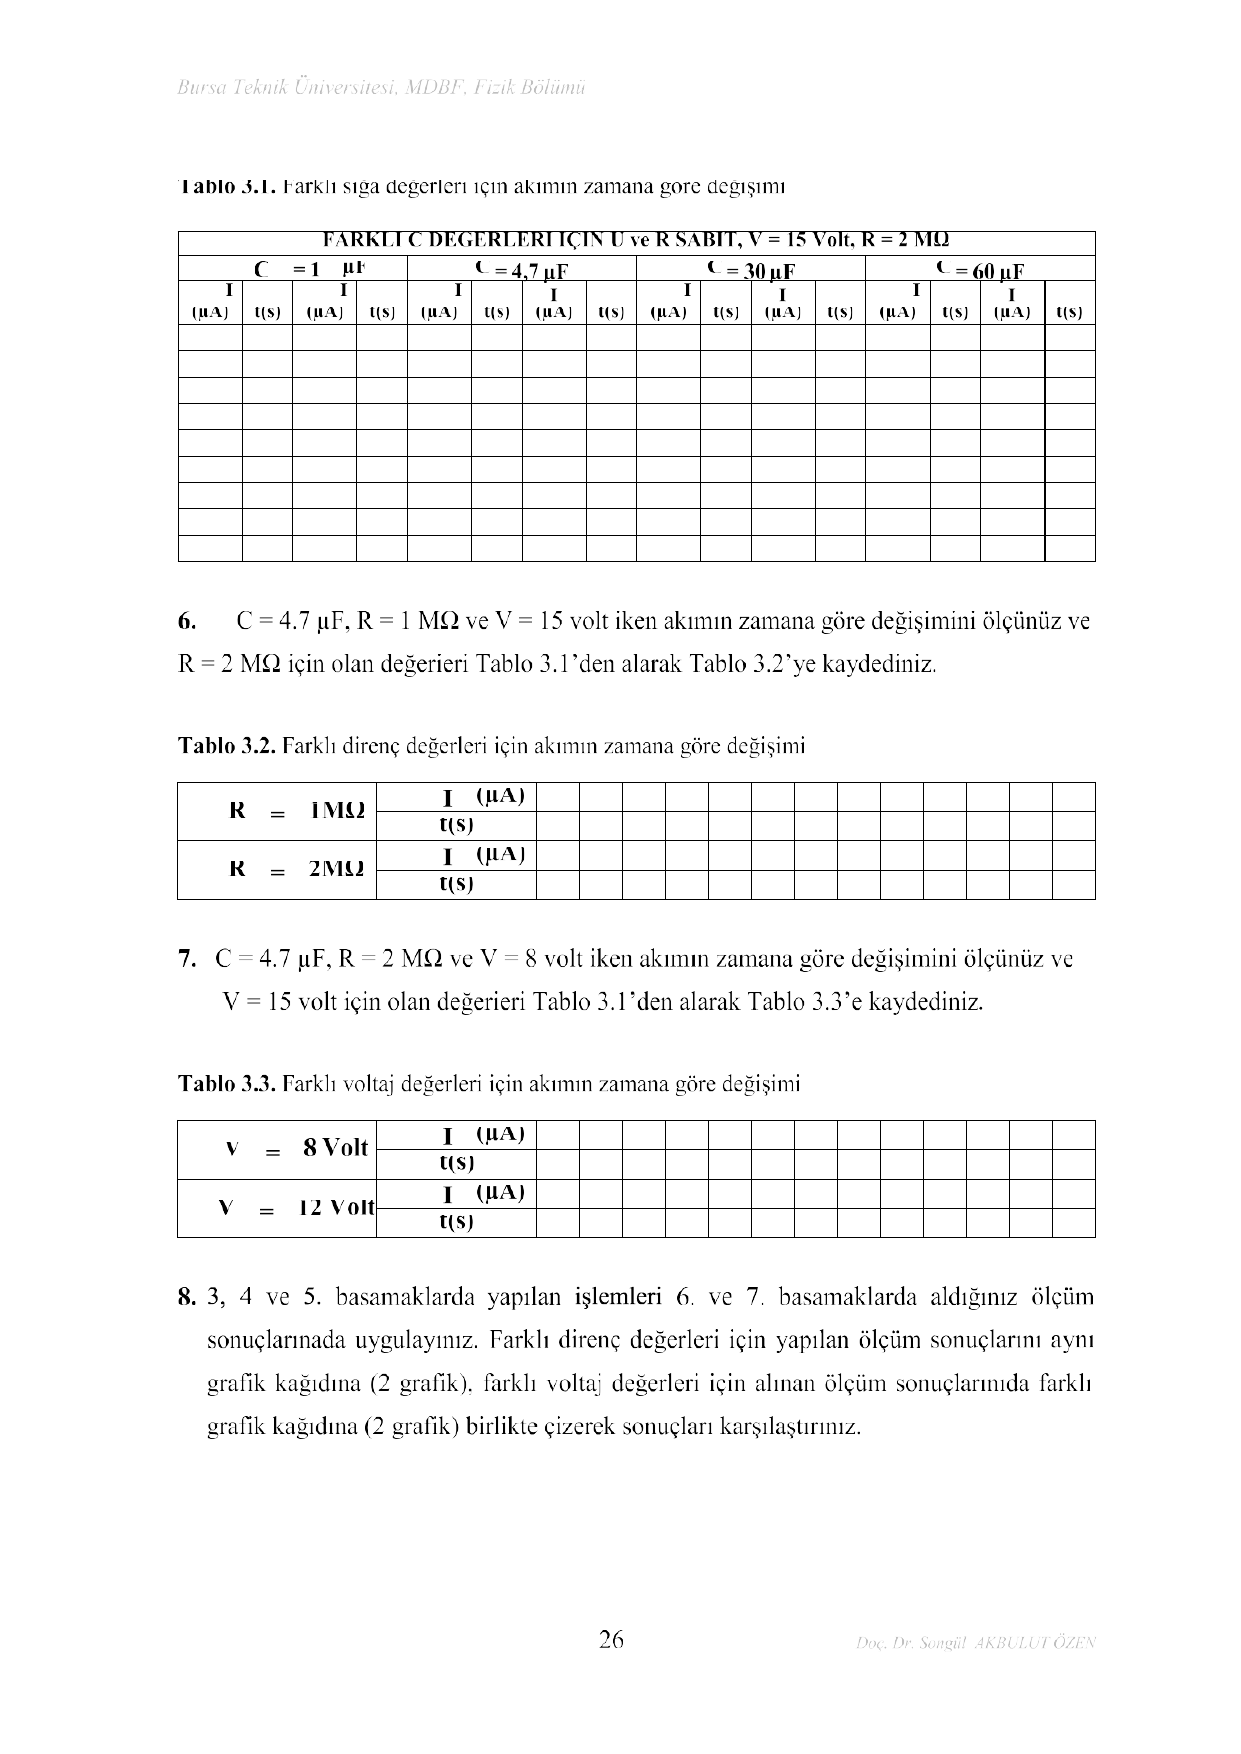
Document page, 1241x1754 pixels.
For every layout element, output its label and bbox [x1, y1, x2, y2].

table_cell [752, 404, 815, 429]
table_cell [408, 430, 471, 456]
table_cell [580, 1209, 622, 1237]
table_header [795, 1121, 837, 1149]
table_cell [523, 404, 586, 429]
table_header [924, 1121, 966, 1149]
table_cell [408, 281, 471, 324]
table_cell [924, 1150, 966, 1178]
table_cell [967, 841, 1009, 870]
table_cell [293, 483, 356, 508]
table_cell [981, 430, 1044, 456]
table_header [537, 783, 579, 811]
table_cell [881, 1209, 923, 1237]
table_cell [293, 404, 356, 429]
picture [223, 1142, 241, 1156]
table_cell [179, 536, 242, 561]
picture [178, 949, 196, 967]
table_cell [931, 281, 980, 324]
picture [484, 307, 509, 321]
table_cell [838, 1180, 880, 1208]
table_cell [623, 812, 665, 840]
table_cell [701, 509, 751, 535]
table_cell [408, 351, 471, 377]
picture [228, 802, 246, 818]
table_cell [179, 351, 242, 377]
picture [207, 1373, 472, 1396]
table_cell [866, 404, 930, 429]
table_cell [377, 812, 536, 840]
table_cell [816, 351, 865, 377]
picture [178, 1287, 196, 1305]
picture [1056, 307, 1082, 321]
table_header [666, 1121, 708, 1149]
table_cell [981, 536, 1044, 561]
table_cell [377, 1209, 536, 1237]
table_cell [1053, 841, 1095, 870]
table_cell [816, 325, 865, 350]
table_cell [408, 536, 471, 561]
table_cell [752, 281, 815, 324]
table_header [881, 1121, 923, 1149]
table_cell [752, 378, 815, 403]
picture [476, 261, 490, 273]
picture [880, 307, 915, 321]
table_cell [523, 378, 586, 403]
table_cell [243, 404, 292, 429]
picture [708, 261, 722, 273]
table_cell [866, 281, 930, 324]
table_cell [623, 1209, 665, 1237]
table_cell [243, 351, 292, 377]
picture [536, 307, 572, 321]
picture [266, 1292, 289, 1305]
table_cell [179, 256, 407, 280]
table_cell [1053, 1180, 1095, 1208]
table_cell [967, 1180, 1009, 1208]
table_cell [666, 841, 708, 870]
table_header [178, 1121, 376, 1178]
table_cell [243, 430, 292, 456]
table_cell [243, 378, 292, 403]
table_cell [537, 812, 579, 840]
table_cell [1010, 1180, 1052, 1208]
picture [439, 1215, 473, 1233]
table_cell [931, 430, 980, 456]
picture [483, 1373, 600, 1396]
table_cell [580, 1150, 622, 1178]
table_cell [472, 404, 522, 429]
table_cell [931, 536, 980, 561]
table_cell [637, 430, 700, 456]
table_cell [587, 430, 636, 456]
table_cell [472, 483, 522, 508]
table_cell [243, 457, 292, 482]
table_cell [1053, 871, 1095, 899]
table_cell [924, 812, 966, 840]
picture [477, 1185, 524, 1204]
table_header [377, 783, 536, 811]
table_cell [357, 351, 407, 377]
picture [298, 1200, 321, 1215]
table_cell [666, 1150, 708, 1178]
table_cell [967, 812, 1009, 840]
table_cell [357, 536, 407, 561]
table_cell [816, 509, 865, 535]
table_cell [816, 404, 865, 429]
table_cell [752, 1180, 794, 1208]
table_cell [967, 1150, 1009, 1178]
table_cell [1053, 812, 1095, 840]
table_cell [931, 457, 980, 482]
table_cell [816, 281, 865, 324]
table_cell [357, 430, 407, 456]
table_cell [795, 1209, 837, 1237]
table_header [179, 232, 1095, 255]
table_cell [795, 841, 837, 870]
picture [216, 1200, 235, 1215]
table_cell [472, 509, 522, 535]
table_cell [752, 483, 815, 508]
table_cell [1046, 281, 1095, 324]
table_cell [838, 841, 880, 870]
table_cell [981, 281, 1044, 324]
picture [713, 307, 738, 321]
table_cell [1046, 430, 1095, 456]
table_cell [623, 871, 665, 899]
table_cell [293, 378, 356, 403]
picture [994, 307, 1030, 321]
table_cell [537, 1209, 579, 1237]
picture [237, 611, 1090, 634]
table_cell [924, 841, 966, 870]
table_cell [637, 256, 865, 280]
table_cell [752, 841, 794, 870]
table_cell [637, 325, 700, 350]
table_header [752, 1121, 794, 1149]
table_cell [866, 378, 930, 403]
picture [931, 1329, 1041, 1352]
picture [765, 307, 801, 321]
picture [651, 307, 686, 321]
table_cell [243, 536, 292, 561]
table_cell [637, 457, 700, 482]
picture [207, 1416, 860, 1439]
table_cell [179, 483, 242, 508]
table_cell [587, 536, 636, 561]
picture [178, 736, 805, 758]
table_cell [881, 1150, 923, 1178]
table_cell [752, 457, 815, 482]
table_cell [179, 281, 242, 324]
table_header [623, 783, 665, 811]
picture [228, 861, 246, 876]
table_cell [1046, 378, 1095, 403]
table_cell [866, 509, 930, 535]
table_cell [1046, 457, 1095, 482]
table_cell [179, 509, 242, 535]
table_cell [523, 281, 586, 324]
table_cell [1046, 404, 1095, 429]
table_cell [537, 1180, 579, 1208]
table_cell [1053, 1150, 1095, 1178]
table_cell [523, 430, 586, 456]
table_cell [293, 430, 356, 456]
table_cell [795, 1180, 837, 1208]
table_cell [795, 1150, 837, 1178]
table_cell [1046, 351, 1095, 377]
table_cell [981, 404, 1044, 429]
table_cell [637, 281, 700, 324]
table_cell [472, 430, 522, 456]
picture [178, 611, 196, 629]
picture [255, 261, 268, 277]
picture [477, 788, 524, 807]
table_cell [752, 1209, 794, 1237]
picture [1032, 1286, 1094, 1309]
picture [1051, 1335, 1094, 1353]
table_cell [981, 509, 1044, 535]
table_cell [587, 281, 636, 324]
table_cell [587, 483, 636, 508]
table_cell [816, 378, 865, 403]
table_cell [179, 404, 242, 429]
picture [255, 307, 280, 321]
table_cell [967, 1209, 1009, 1237]
picture [216, 948, 1073, 972]
table_cell [881, 841, 923, 870]
table_cell [408, 509, 471, 535]
picture [178, 654, 936, 677]
table_header [580, 1121, 622, 1149]
table_cell [866, 457, 930, 482]
table_cell [924, 871, 966, 899]
picture [177, 75, 585, 96]
table_cell [293, 281, 356, 324]
table_cell [881, 871, 923, 899]
picture [477, 1127, 524, 1145]
picture [477, 847, 525, 866]
table_cell [981, 457, 1044, 482]
picture [192, 307, 228, 321]
picture [208, 1329, 477, 1353]
table_cell [701, 483, 751, 508]
table_cell [587, 325, 636, 350]
table_cell [293, 325, 356, 350]
table_cell [377, 841, 536, 870]
picture [855, 1633, 1097, 1652]
picture [937, 261, 951, 273]
table_header [838, 1121, 880, 1149]
table_cell [1010, 841, 1052, 870]
table_cell [752, 871, 794, 899]
table_cell [580, 1180, 622, 1208]
picture [307, 307, 343, 321]
table_cell [1010, 1209, 1052, 1237]
picture [421, 307, 457, 321]
table_cell [1010, 871, 1052, 899]
table_cell [377, 1150, 536, 1178]
table_cell [666, 812, 708, 840]
table_cell [179, 325, 242, 350]
table_cell [866, 430, 930, 456]
table_cell [924, 1209, 966, 1237]
table_cell [377, 1180, 536, 1208]
picture [827, 307, 853, 321]
table_header [666, 783, 708, 811]
table_cell [472, 281, 522, 324]
picture [942, 307, 968, 321]
table_cell [709, 1150, 751, 1178]
table_cell [472, 351, 522, 377]
table_cell [967, 871, 1009, 899]
table_header [537, 1121, 579, 1149]
table_cell [178, 841, 376, 899]
table_cell [637, 509, 700, 535]
table_cell [243, 509, 292, 535]
table_cell [472, 457, 522, 482]
table_cell [752, 325, 815, 350]
table_cell [981, 351, 1044, 377]
table_cell [752, 351, 815, 377]
picture [335, 1286, 475, 1305]
table_cell [357, 281, 407, 324]
table_cell [981, 378, 1044, 403]
table_cell [623, 1180, 665, 1208]
table_cell [931, 351, 980, 377]
table_cell [472, 325, 522, 350]
table_cell [537, 841, 579, 870]
table_cell [178, 1180, 376, 1237]
table_header [178, 783, 376, 840]
table_cell [179, 378, 242, 403]
table_cell [357, 483, 407, 508]
table_cell [637, 483, 700, 508]
table_cell [816, 483, 865, 508]
table_header [795, 783, 837, 811]
table_cell [637, 404, 700, 429]
table_cell [1010, 1150, 1052, 1178]
table_cell [623, 841, 665, 870]
table_cell [666, 1180, 708, 1208]
table_header [838, 783, 880, 811]
table_header [1053, 1121, 1095, 1149]
table_cell [1046, 325, 1095, 350]
table_header [924, 783, 966, 811]
picture [309, 861, 364, 876]
table_cell [1010, 812, 1052, 840]
picture [489, 1329, 549, 1348]
table_cell [243, 281, 292, 324]
table_cell [795, 871, 837, 899]
table_cell [701, 457, 751, 482]
table_cell [587, 378, 636, 403]
picture [729, 1329, 920, 1353]
picture [931, 1286, 1017, 1310]
table_cell [709, 841, 751, 870]
table_cell [866, 256, 1095, 280]
table_cell [752, 536, 815, 561]
table_cell [752, 812, 794, 840]
table_cell [931, 404, 980, 429]
table_cell [866, 536, 930, 561]
table_cell [580, 841, 622, 870]
picture [598, 307, 624, 321]
table_cell [523, 483, 586, 508]
table_cell [408, 378, 471, 403]
picture [778, 1286, 917, 1305]
table_cell [709, 871, 751, 899]
picture [178, 180, 784, 198]
table_cell [838, 812, 880, 840]
table_cell [523, 457, 586, 482]
table_cell [709, 1180, 751, 1208]
table_cell [537, 871, 579, 899]
picture [677, 1287, 694, 1305]
table_cell [838, 1209, 880, 1237]
table_cell [666, 871, 708, 899]
table_cell [1046, 509, 1095, 535]
table_cell [357, 325, 407, 350]
table_header [580, 783, 622, 811]
picture [439, 1156, 474, 1174]
table_cell [587, 404, 636, 429]
picture [343, 261, 367, 277]
table_cell [924, 1180, 966, 1208]
table_cell [981, 325, 1044, 350]
table_cell [701, 325, 751, 350]
picture [222, 991, 978, 1015]
picture [612, 1373, 1091, 1396]
table_header [1010, 783, 1052, 811]
table_header [709, 783, 751, 811]
table_cell [1053, 1209, 1095, 1237]
picture [599, 1630, 623, 1648]
picture [369, 307, 395, 321]
table_cell [587, 351, 636, 377]
picture [708, 1292, 732, 1305]
picture [322, 232, 949, 250]
table_cell [881, 812, 923, 840]
table_header [377, 1121, 536, 1149]
table_cell [709, 812, 751, 840]
table_header [967, 783, 1009, 811]
table_cell [701, 378, 751, 403]
table_cell [377, 871, 536, 899]
table_cell [931, 483, 980, 508]
table_cell [580, 812, 622, 840]
table_cell [179, 430, 242, 456]
table_cell [243, 483, 292, 508]
table_cell [838, 1150, 880, 1178]
table_cell [931, 325, 980, 350]
table_cell [866, 483, 930, 508]
table_cell [472, 378, 522, 403]
table_cell [357, 509, 407, 535]
table_cell [293, 351, 356, 377]
table_cell [587, 457, 636, 482]
table_header [752, 783, 794, 811]
table_cell [931, 509, 980, 535]
table_cell [179, 457, 242, 482]
table_cell [523, 536, 586, 561]
table_cell [637, 351, 700, 377]
table_cell [357, 404, 407, 429]
table_cell [701, 404, 751, 429]
table_cell [523, 509, 586, 535]
table_cell [816, 536, 865, 561]
table_cell [408, 457, 471, 482]
picture [439, 877, 473, 895]
table_cell [866, 351, 930, 377]
table_cell [623, 1150, 665, 1178]
table_cell [472, 536, 522, 561]
table_cell [537, 1150, 579, 1178]
picture [487, 1286, 561, 1310]
picture [310, 802, 364, 818]
picture [328, 1200, 375, 1215]
table_cell [795, 812, 837, 840]
table_cell [637, 378, 700, 403]
table_cell [408, 325, 471, 350]
table_cell [701, 536, 751, 561]
table_cell [408, 256, 636, 280]
table_cell [701, 281, 751, 324]
table_cell [752, 430, 815, 456]
table_cell [866, 325, 930, 350]
picture [178, 1074, 800, 1096]
picture [630, 1329, 719, 1353]
picture [240, 1287, 252, 1304]
table_cell [580, 871, 622, 899]
table_cell [931, 378, 980, 403]
table_cell [816, 430, 865, 456]
table_cell [293, 509, 356, 535]
picture [747, 1287, 764, 1305]
table_cell [523, 351, 586, 377]
table_cell [357, 457, 407, 482]
table_cell [293, 457, 356, 482]
table_cell [701, 351, 751, 377]
table_cell [587, 509, 636, 535]
table_cell [701, 430, 751, 456]
table_cell [243, 325, 292, 350]
table_cell [666, 1209, 708, 1237]
table_header [623, 1121, 665, 1149]
table_cell [293, 536, 356, 561]
table_cell [752, 509, 815, 535]
table_cell [816, 457, 865, 482]
table_cell [881, 1180, 923, 1208]
table_header [709, 1121, 751, 1149]
table_header [1053, 783, 1095, 811]
table_header [881, 783, 923, 811]
table_cell [752, 1150, 794, 1178]
table_cell [357, 378, 407, 403]
table_cell [408, 404, 471, 429]
table_cell [981, 483, 1044, 508]
table_cell [838, 871, 880, 899]
table_cell [1046, 483, 1095, 508]
picture [559, 1329, 620, 1352]
table_header [1010, 1121, 1052, 1149]
table_header [967, 1121, 1009, 1149]
table_cell [1046, 536, 1095, 561]
table_cell [709, 1209, 751, 1237]
table_cell [523, 325, 586, 350]
picture [439, 818, 473, 836]
table_cell [408, 483, 471, 508]
table_cell [637, 536, 700, 561]
